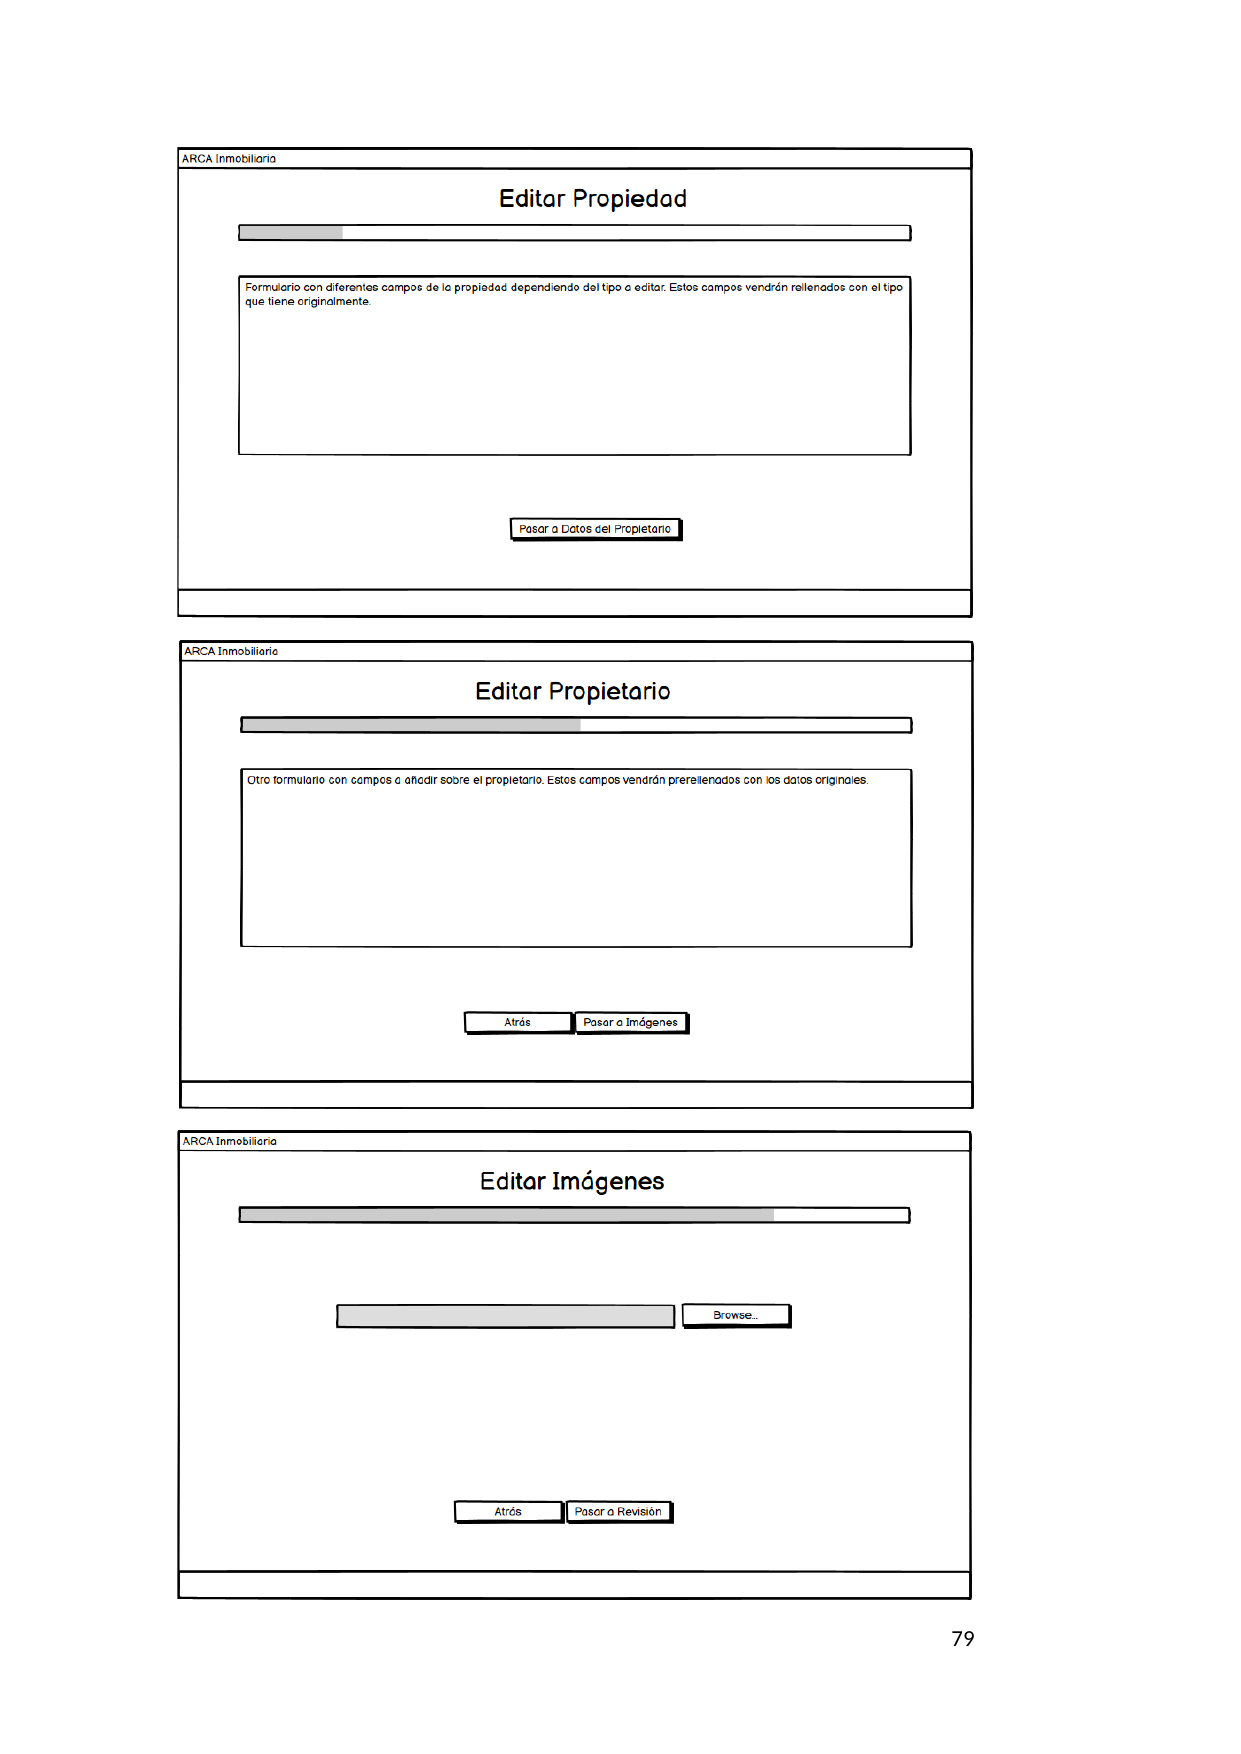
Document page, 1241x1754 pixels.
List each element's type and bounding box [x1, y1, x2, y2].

picture [177, 638, 975, 1109]
picture [177, 147, 975, 620]
picture [177, 1127, 975, 1601]
